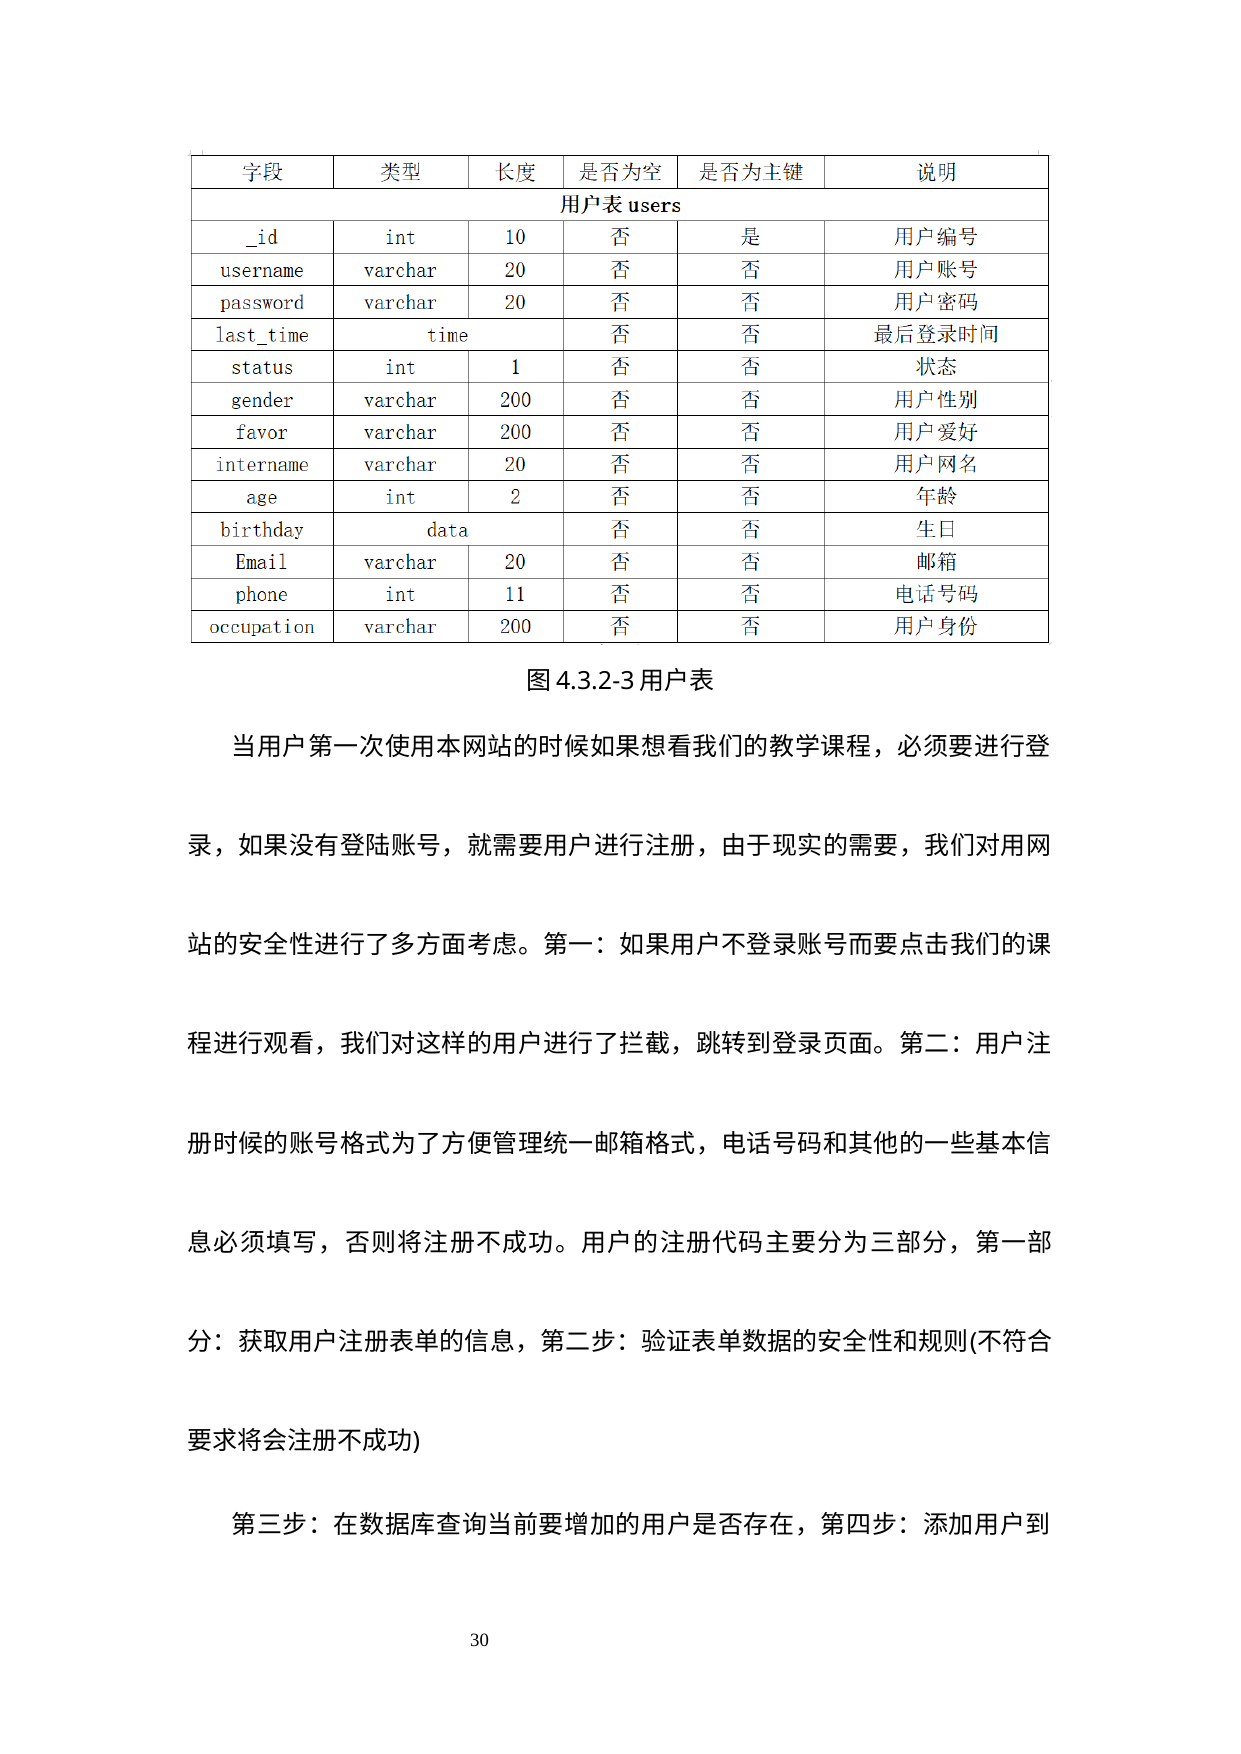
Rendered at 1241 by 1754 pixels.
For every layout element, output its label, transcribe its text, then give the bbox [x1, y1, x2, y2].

picture [187, 150, 1052, 645]
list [187, 1489, 1053, 1556]
list 当用户第一次使用本网站的时候如果想看我们的教学课程，必须要进行登录，如果没有登陆账号，就需要用户进行注册，由于现实的需要，我们对用网站的安全性进行了多方面考虑。第一：如果用户不登录账号而要点击我们的课程进行观看，我们对这样的用户进行了拦截，跳转到登录页面。第二：用户注册时候的账号格式为了方便管理统一邮箱格式，电话号码和其他的一些基本信息必须填写，否则将注册不成功。用户的注册代码主要分为三部分，第一部分：获取用户注册表单的信息，第二步：验证表单数据的安全性和规则(不符合要求将会注册不成功) [187, 712, 1053, 1471]
list 图4.3.2-3用户表 [187, 646, 1053, 712]
